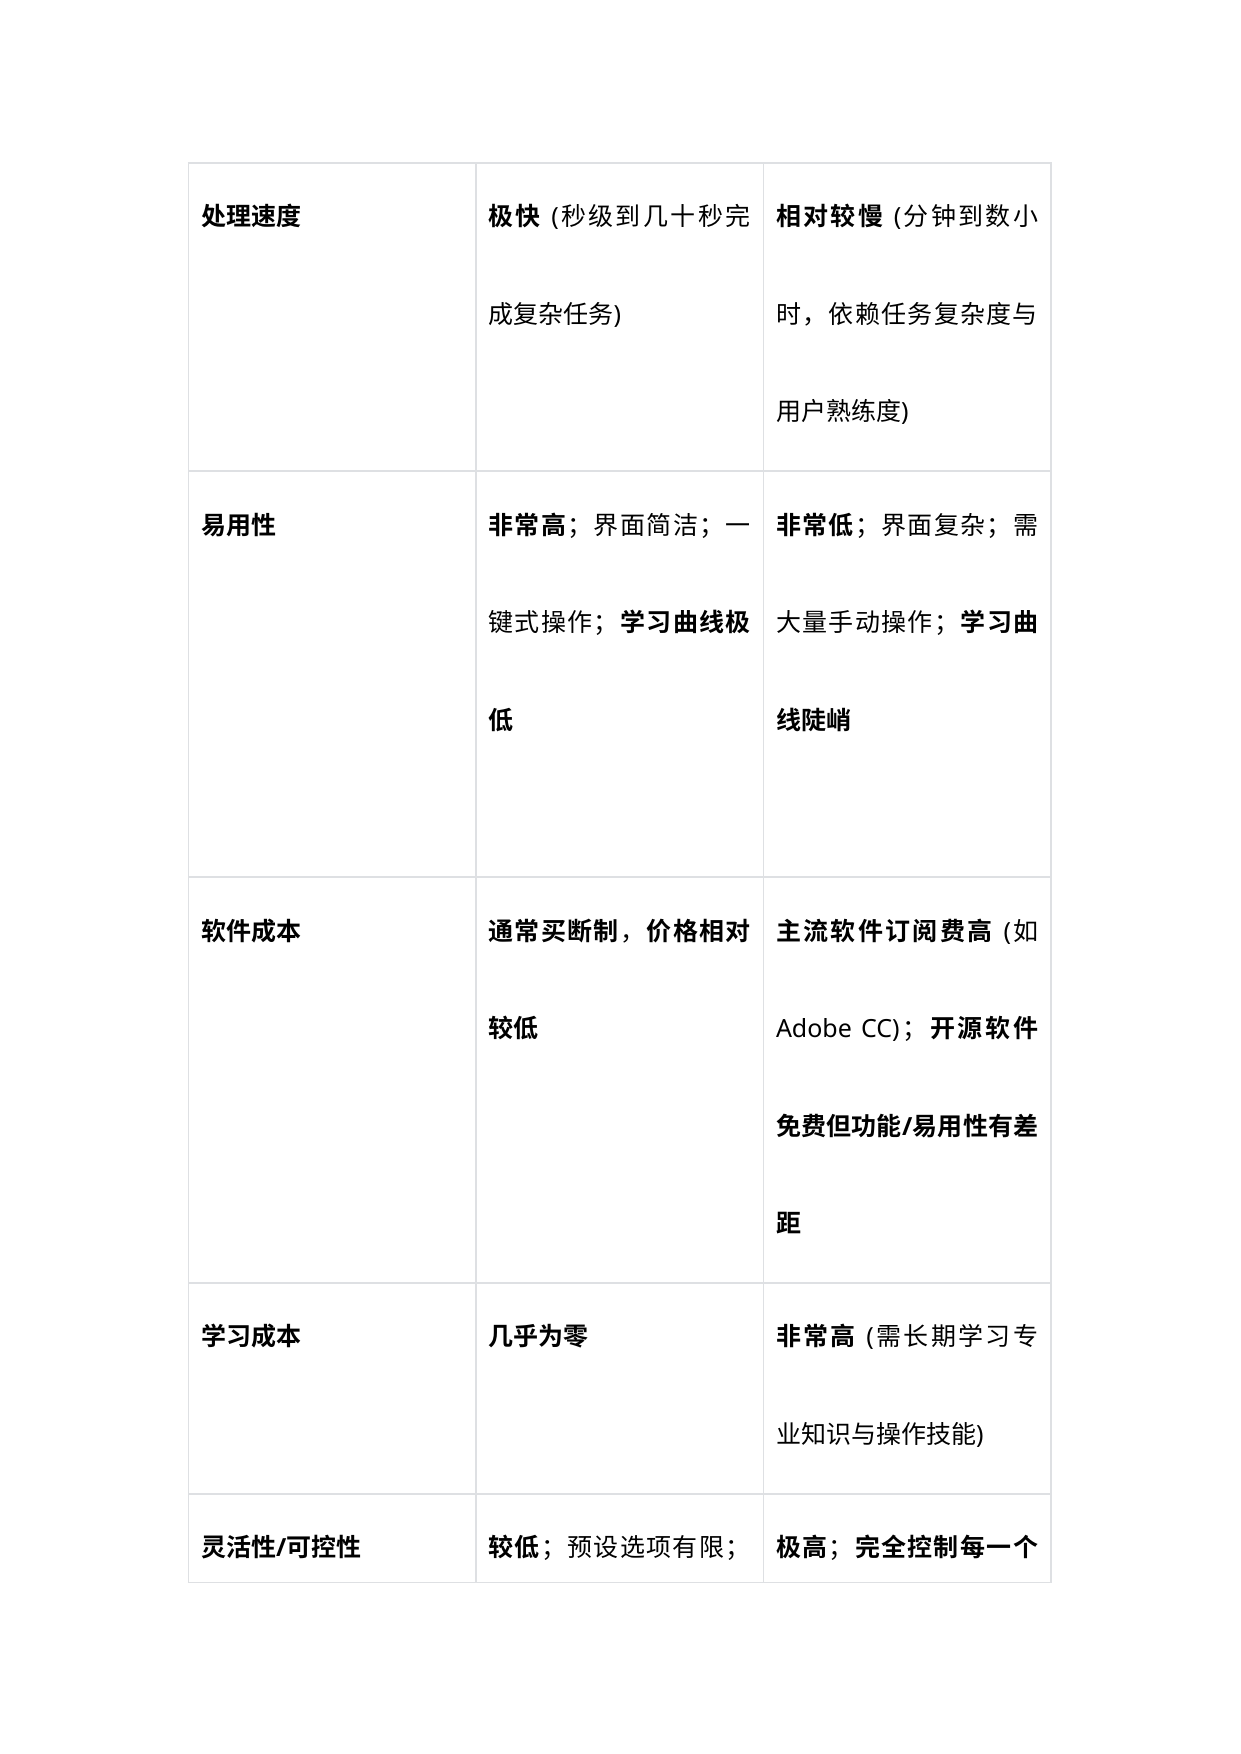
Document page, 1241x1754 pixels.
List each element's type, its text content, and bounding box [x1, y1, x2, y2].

table_cell 主流软件订阅费高 (如 Adobe CC)；开源软件免费但功能/易用性有差距 [764, 878, 1050, 1282]
table_cell 非常低；界面复杂；需大量手动操作；学习曲线陡峭 [764, 472, 1050, 876]
table_cell 通常买断制，价格相对较低 [477, 878, 763, 1282]
table_cell 软件成本 [189, 878, 475, 1282]
table_cell 极快 (秒级到几十秒完成复杂任务) [477, 164, 763, 470]
table_cell 非常高；界面简洁；一键式操作；学习曲线极低 [477, 472, 763, 876]
table_cell 灵活性/可控性 [189, 1495, 475, 1582]
table_cell 几乎为零 [477, 1284, 763, 1493]
table_cell 较低；预设选项有限；难以精细调整 [477, 1495, 763, 1582]
table_cell 处理速度 [189, 164, 475, 470]
table_cell 易用性 [189, 472, 475, 876]
table_cell 学习成本 [189, 1284, 475, 1493]
table_cell 非常高 (需长期学习专业知识与操作技能) [764, 1284, 1050, 1493]
table_cell 相对较慢 (分钟到数小时，依赖任务复杂度与用户熟练度) [764, 164, 1050, 470]
table_cell 极高；完全控制每一个步骤和参数 [764, 1495, 1050, 1582]
